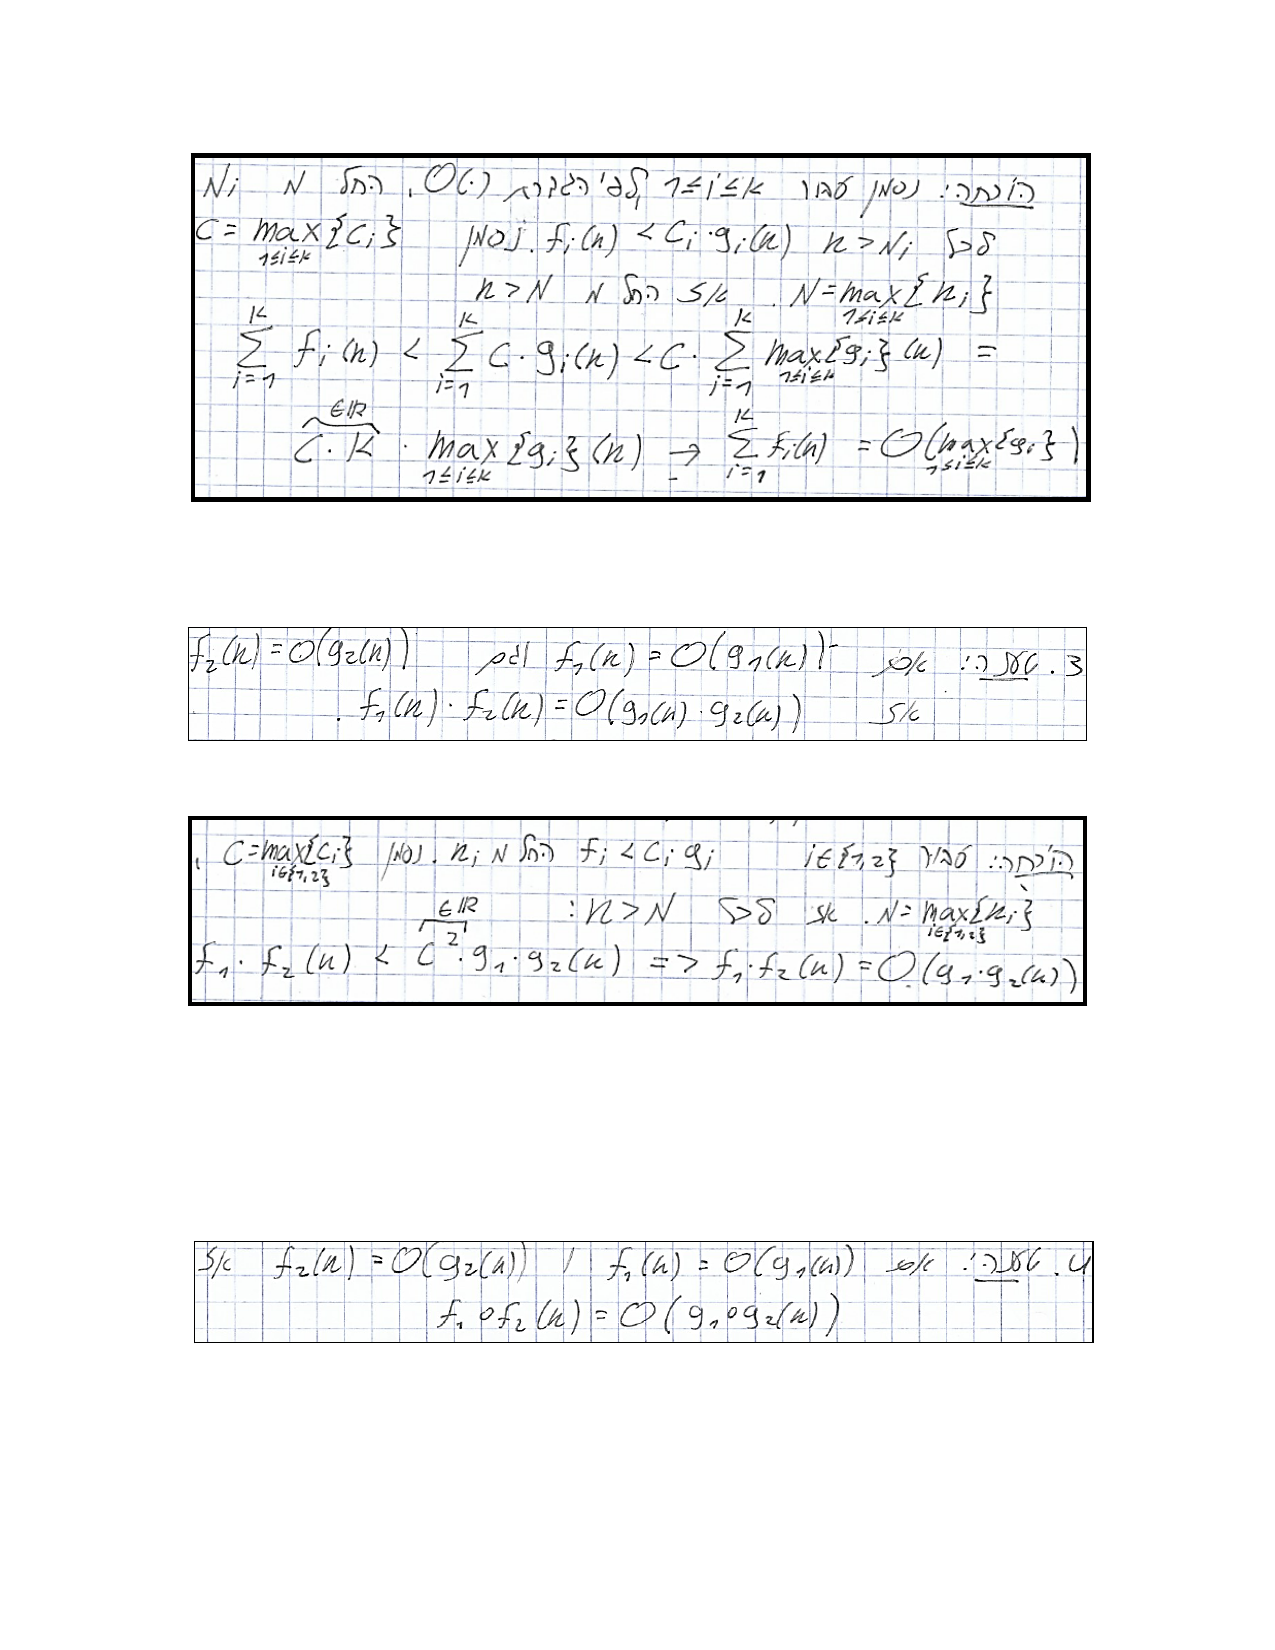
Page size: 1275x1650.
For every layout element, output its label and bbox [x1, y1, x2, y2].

picture [189, 628, 1086, 740]
picture [192, 820, 1083, 1002]
picture [195, 158, 1086, 497]
picture [195, 1242, 1092, 1342]
